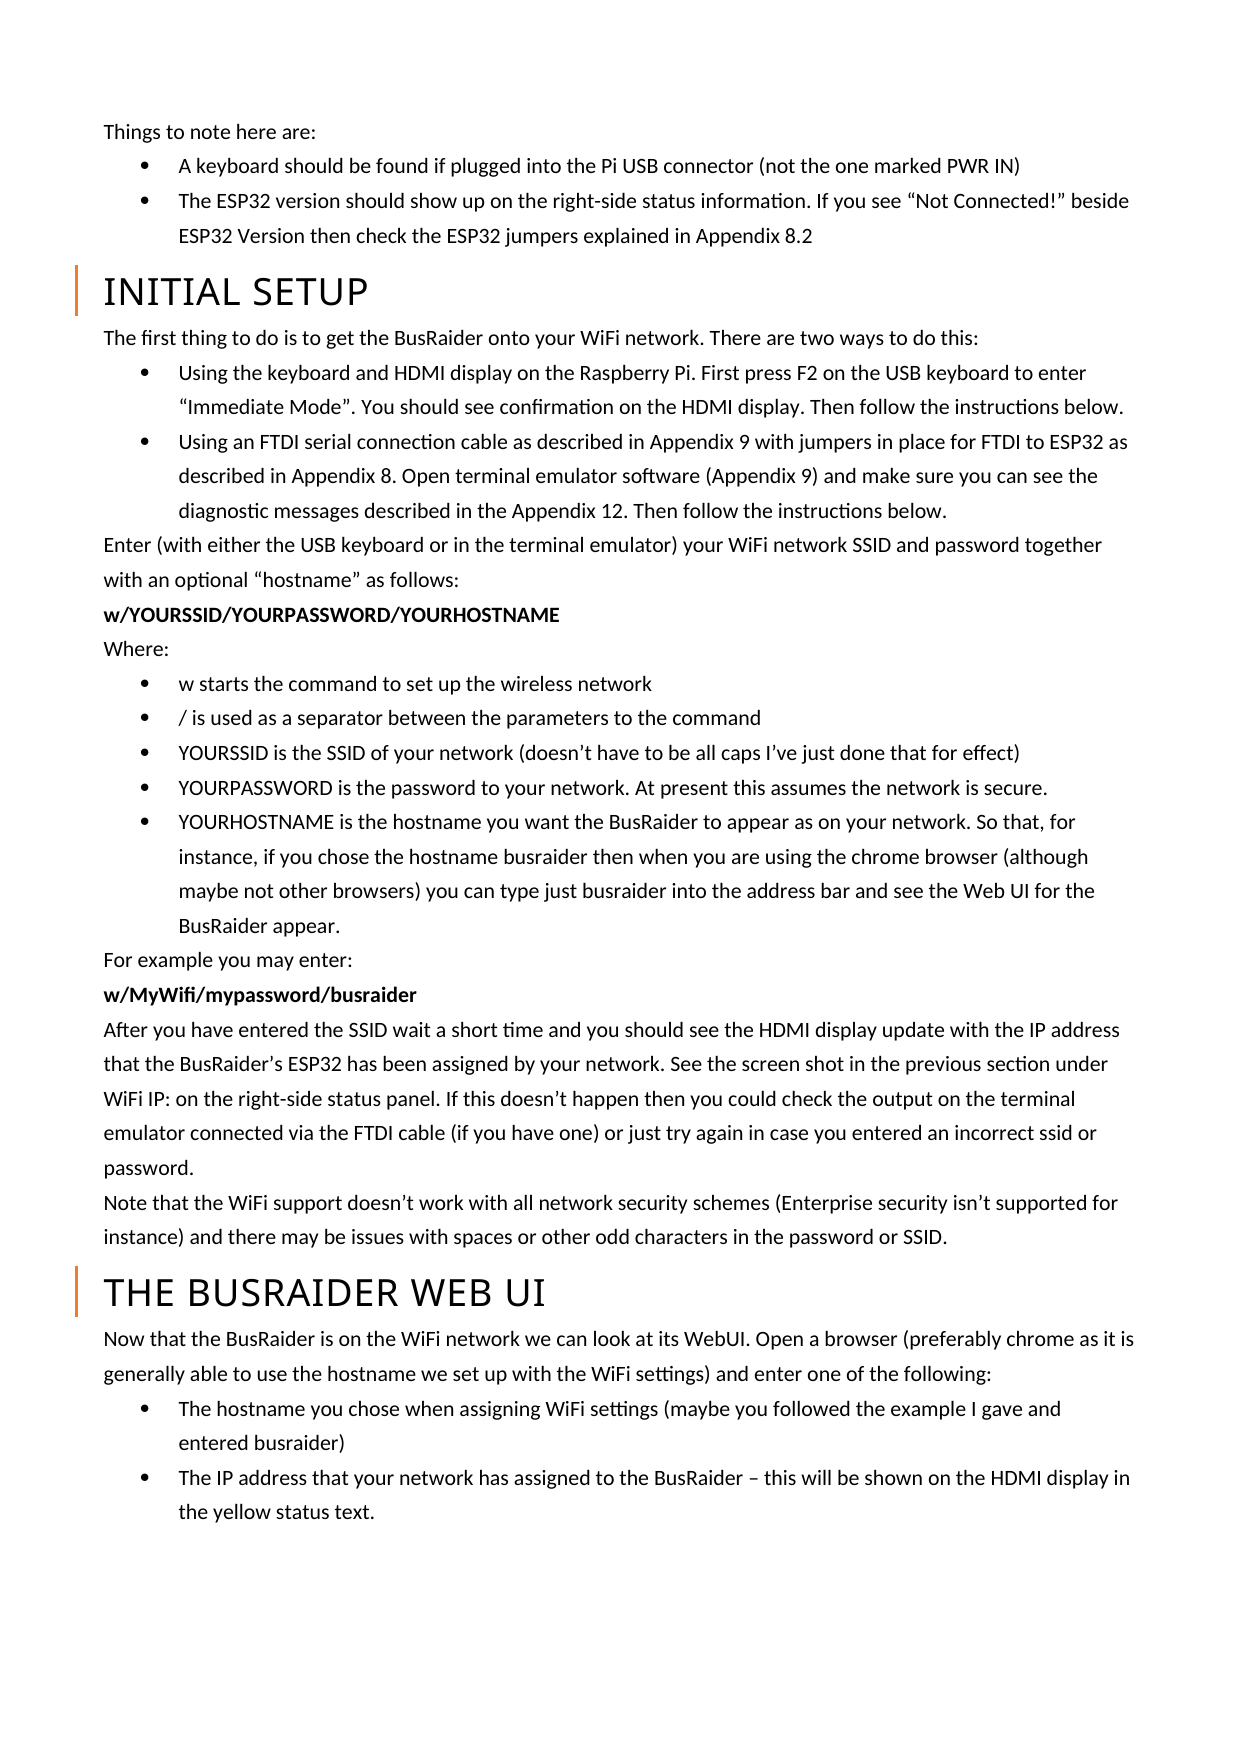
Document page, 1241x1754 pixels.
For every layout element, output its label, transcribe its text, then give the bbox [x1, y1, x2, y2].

text Note that the WiFi support doesn’t work with all network security schemes (Enterprise security isn’t supported for instance) and there may be issues with spaces or other odd characters in the password or SSID. [103, 1189, 1137, 1250]
text The first thing to do is to get the BusRaider onto your WiFi network. There are two ways to do this: [103, 324, 1137, 351]
text w/YOURSSID/YOURPASSWORD/YOURHOSTNAME [103, 601, 1137, 627]
subtitle Initial Setup [78, 265, 1137, 316]
list The IP address that your network has assigned to the BusRaider – this will be shown on the HDMI display in the yellow status text. [141, 1464, 1137, 1525]
text Enter (with either the USB keyboard or in the terminal emulator) your WiFi network SSID and password together with an optional “hostname” as follows: [103, 532, 1137, 593]
text After you have entered the SSID wait a short time and you should see the HDMI display update with the IP address that the BusRaider’s ESP32 has been assigned by your network. See the screen shot in the previous section under WiFi IP: on the right-side status panel. If this doesn’t happen then you could check the output on the terminal emulator connected via the FTDI cable (if you have one) or just try again in case you entered an incorrect ssid or password. [103, 1016, 1137, 1181]
list A keyboard should be found if plugged into the Pi USB connector (not the one marked PWR IN) [141, 153, 1137, 179]
list / is used as a separator between the parameters to the command [141, 704, 1137, 731]
subtitle The BusRaider Web UI [78, 1266, 1137, 1317]
list YOURHOSTNAME is the hostname you want the BusRaider to appear as on your network. So that, for instance, if you chose the hostname busraider then when you are using the chrome browser (although maybe not other browsers) you can type just busraider into the address bar and see the Web UI for the BusRaider appear. [141, 808, 1137, 939]
list YOURPASSWORD is the password to your network. At present this assumes the network is secure. [141, 774, 1137, 800]
list w starts the command to set up the wireless network [141, 670, 1137, 697]
list The ESP32 version should show up on the right-side status information. If you see “Not Connected!” beside ESP32 Version then check the ESP32 jumpers explained in Appendix 8.2 [141, 187, 1137, 248]
text Where: [103, 635, 1137, 662]
text For example you may enter: [103, 947, 1137, 973]
list Using an FTDI serial connection cable as described in Appendix 9 with jumpers in place for FTDI to ESP32 as described in Appendix 8. Open terminal emulator software (Appendix 9) and make sure you can see the diagnostic messages described in the Appendix 12. Then follow the instructions below. [141, 428, 1137, 524]
text Things to note here are: [103, 118, 1137, 145]
list The hostname you chose when assigning WiFi settings (maybe you followed the example I gave and entered busraider) [141, 1395, 1137, 1456]
list Using the keyboard and HDMI display on the Raspberry Pi. First press F2 on the USB keyboard to enter “Immediate Mode”. You should see confirmation on the HDMI display. Then follow the instructions below. [141, 359, 1137, 420]
text Now that the BusRaider is on the WiFi network we can look at its WebUI. Open a browser (preferably chrome as it is generally able to use the hostname we set up with the WiFi settings) and enter one of the following: [103, 1326, 1137, 1387]
list YOURSSID is the SSID of your network (doesn’t have to be all caps I’ve just done that for effect) [141, 739, 1137, 766]
text w/MyWifi/mypassword/busraider [103, 981, 1137, 1008]
